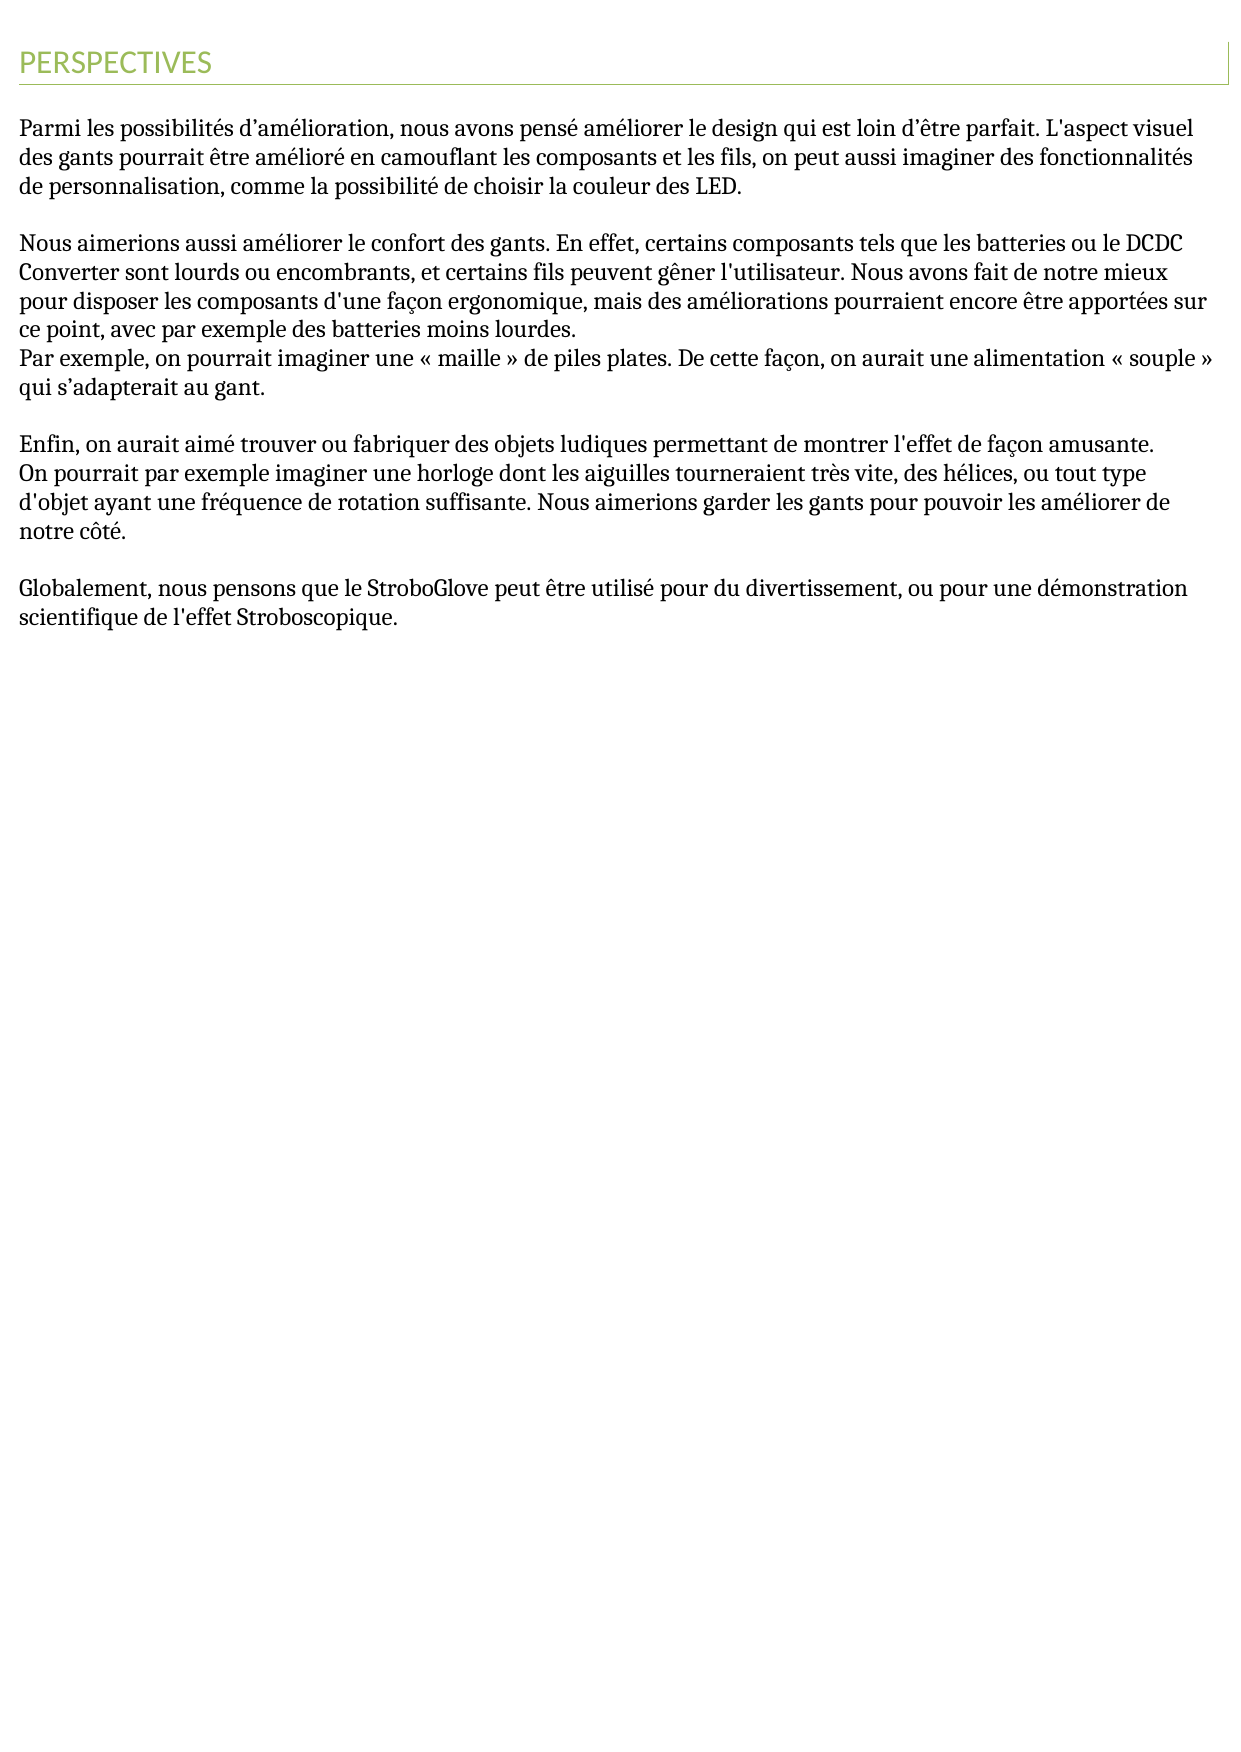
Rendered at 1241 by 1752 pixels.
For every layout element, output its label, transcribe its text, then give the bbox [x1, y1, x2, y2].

text On pourrait par exemple imaginer une horloge dont les aiguilles tourneraient très vite, des hélices, ou tout type d'objet ayant une fréquence de rotation suffisante. Nous aimerions garder les gants pour pouvoir les améliorer de notre côté. [19, 459, 1219, 545]
text Parmi les possibilités d’amélioration, nous avons pensé améliorer le design qui est loin d’être parfait. L'aspect visuel des gants pourrait être amélioré en camouflant les composants et les fils, on peut aussi imaginer des fonctionnalités de personnalisation, comme la possibilité de choisir la couleur des LED. [19, 114, 1219, 200]
text Nous aimerions aussi améliorer le confort des gants. En effet, certains composants tels que les batteries ou le DCDC Converter sont lourds ou encombrants, et certains fils peuvent gêner l'utilisateur. Nous avons fait de notre mieux pour disposer les composants d'une façon ergonomique, mais des améliorations pourraient encore être apportées sur ce point, avec par exemple des batteries moins lourdes. [19, 229, 1219, 344]
text Enfin, on aurait aimé trouver ou fabriquer des objets ludiques permettant de montrer l'effet de façon amusante. [19, 430, 1219, 459]
text Par exemple, on pourrait imaginer une « maille » de piles plates. De cette façon, on aurait une alimentation « souple » qui s’adapterait au gant. [19, 344, 1219, 402]
subtitle PERSPECTIVES [19, 42, 1228, 84]
text Globalement, nous pensons que le StroboGlove peut être utilisé pour du divertissement, ou pour une démonstration scientifique de l'effet Stroboscopique. [19, 574, 1219, 632]
